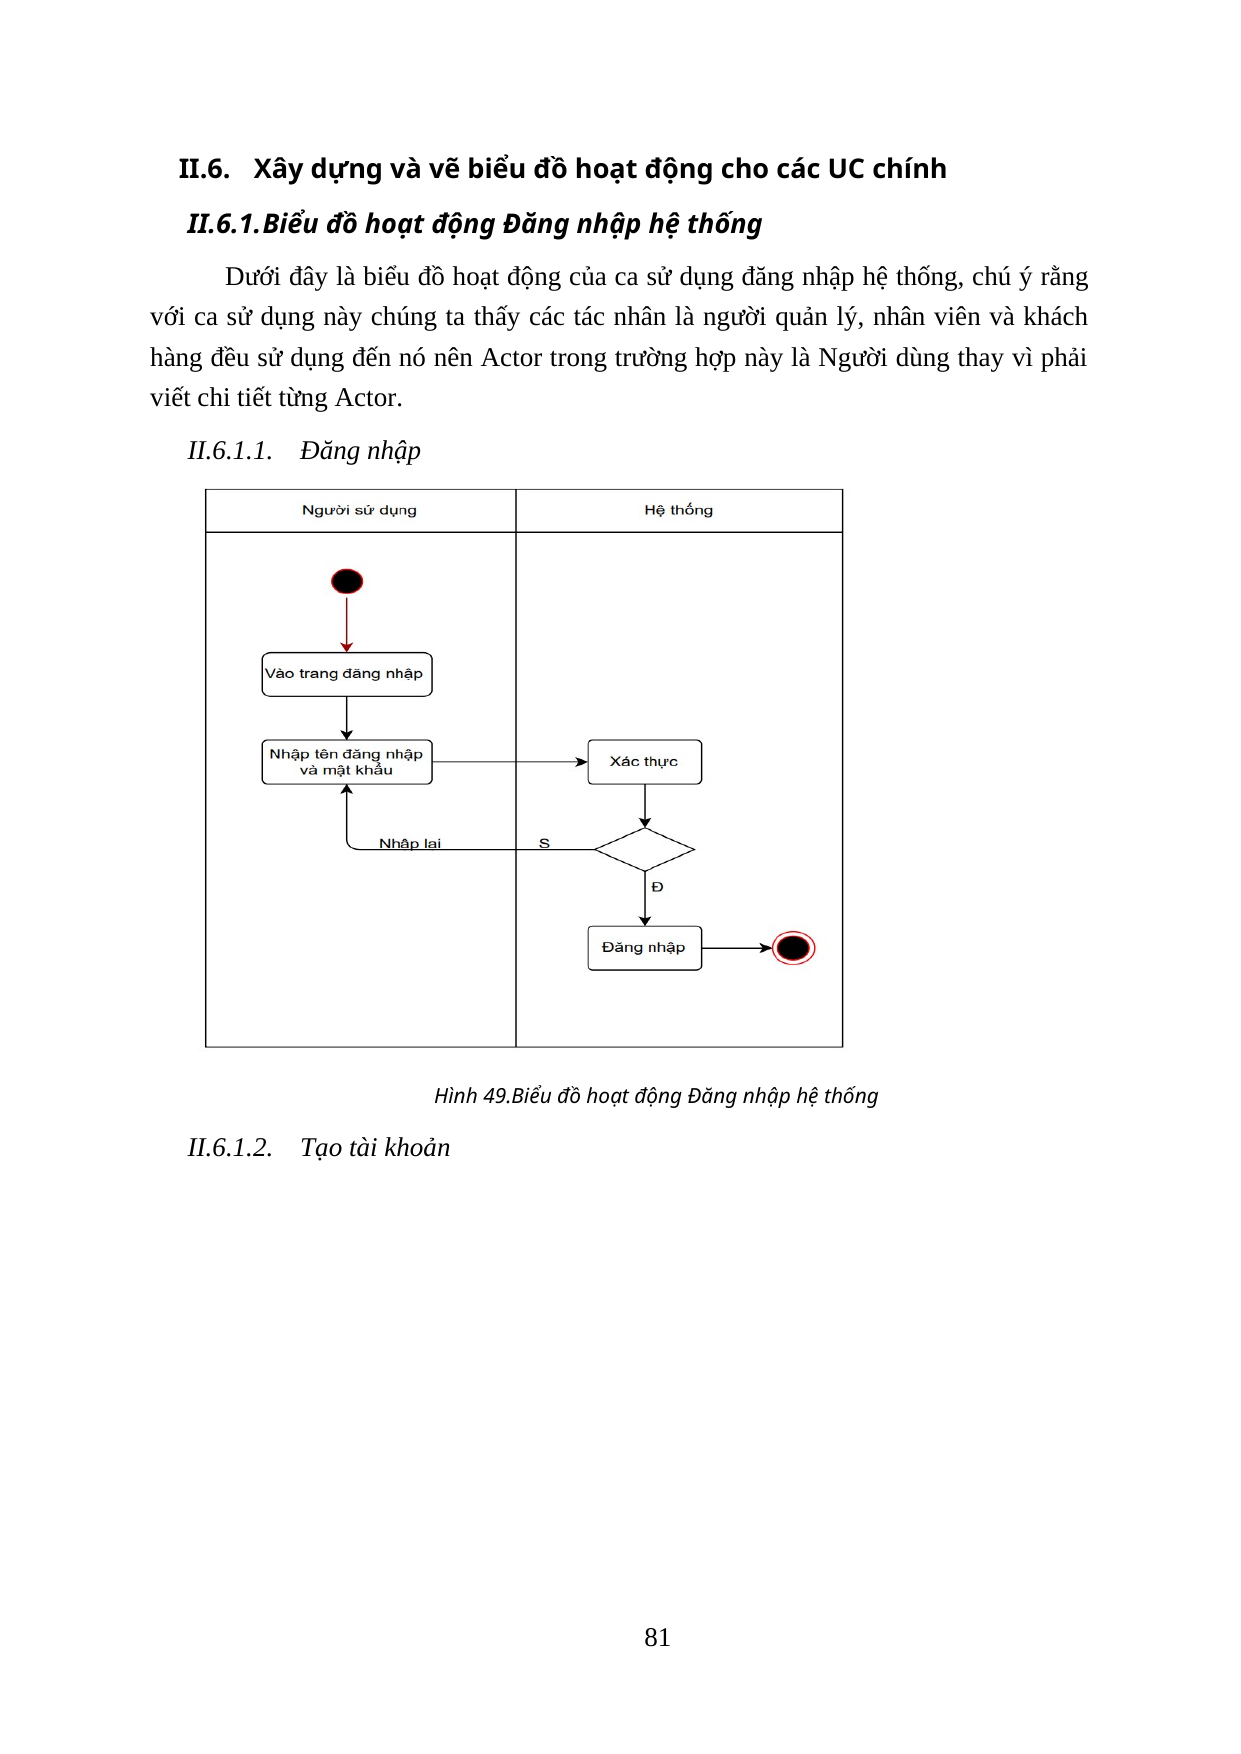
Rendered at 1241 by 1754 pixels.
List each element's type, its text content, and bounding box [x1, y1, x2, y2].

text Dưới đây là biểu đồ hoạt động của ca sử dụng đăng nhập hệ thống, chú ý rằng với ca sử dụng này chúng ta thấy các tác nhân là người quản lý, nhân viên và khách hàng đều sử dụng đến nó nên Actor trong trường hợp này là Người dùng thay vì phải viết chi tiết từng Actor. [150, 260, 1090, 412]
text Hình 49.Biểu đồ hoạt động Đăng nhập hệ thống [150, 1081, 1090, 1110]
picture [150, 486, 902, 1060]
list Tạo tài khoản [187, 1131, 1090, 1162]
subtitle Biểu đồ hoạt động Đăng nhập hệ thống [187, 205, 1090, 242]
list Đăng nhập [187, 434, 1090, 465]
subtitle Xây dựng và vẽ biểu đồ hoạt động cho các UC chính [178, 150, 1090, 187]
